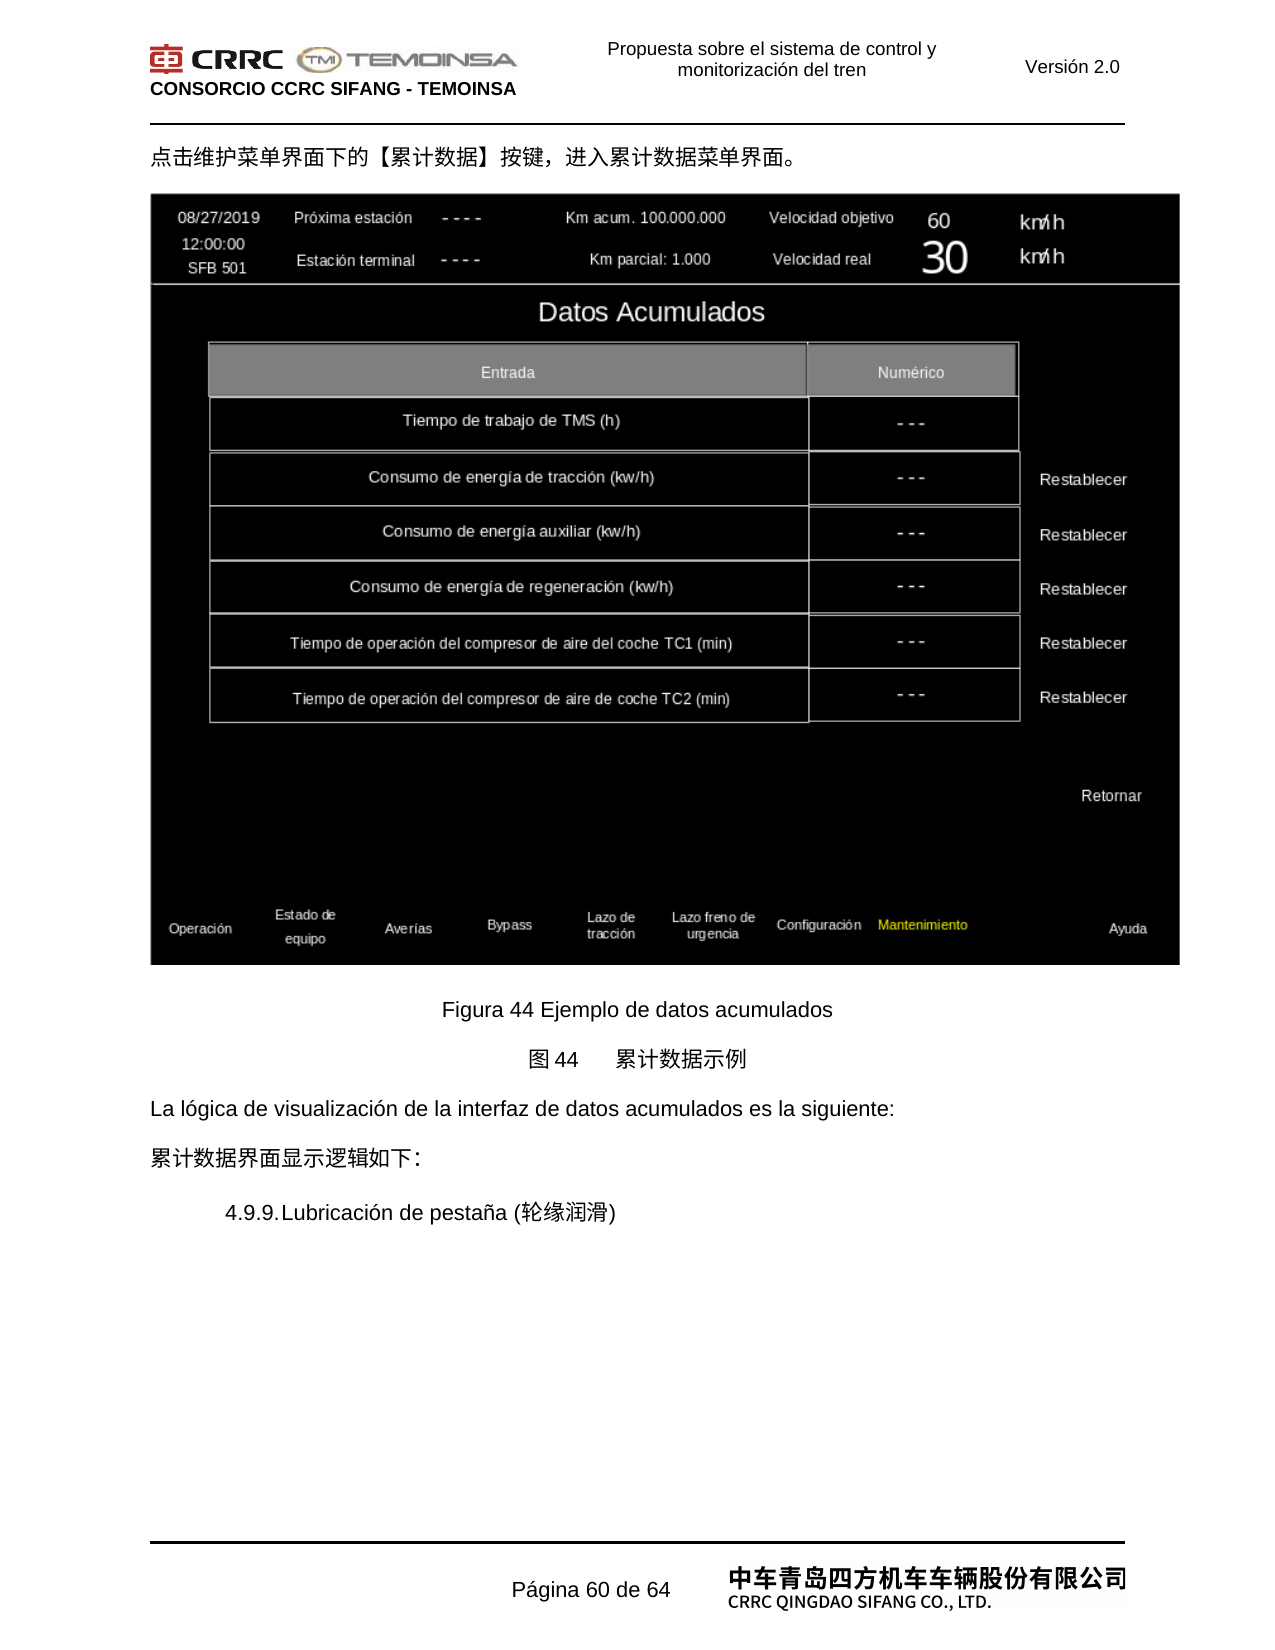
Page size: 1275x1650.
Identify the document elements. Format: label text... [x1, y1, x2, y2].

picture [727, 1562, 1125, 1611]
picture [150, 44, 283, 74]
picture [294, 47, 520, 73]
text La lógica de visualización de la interfaz de datos acumulados es la siguiente: [150, 1096, 1125, 1121]
text Figura 44 Ejemplo de datos acumulados [150, 997, 1125, 1022]
title Lubricación de pestaña (轮缘润滑) [225, 1195, 1125, 1226]
text 点击维护菜单界面下的【累计数据】按键，进入累计数据菜单界面。 [150, 140, 1125, 171]
text 图44 累计数据示例 [150, 1042, 1125, 1074]
text 累计数据界面显示逻辑如下： [150, 1141, 1125, 1173]
